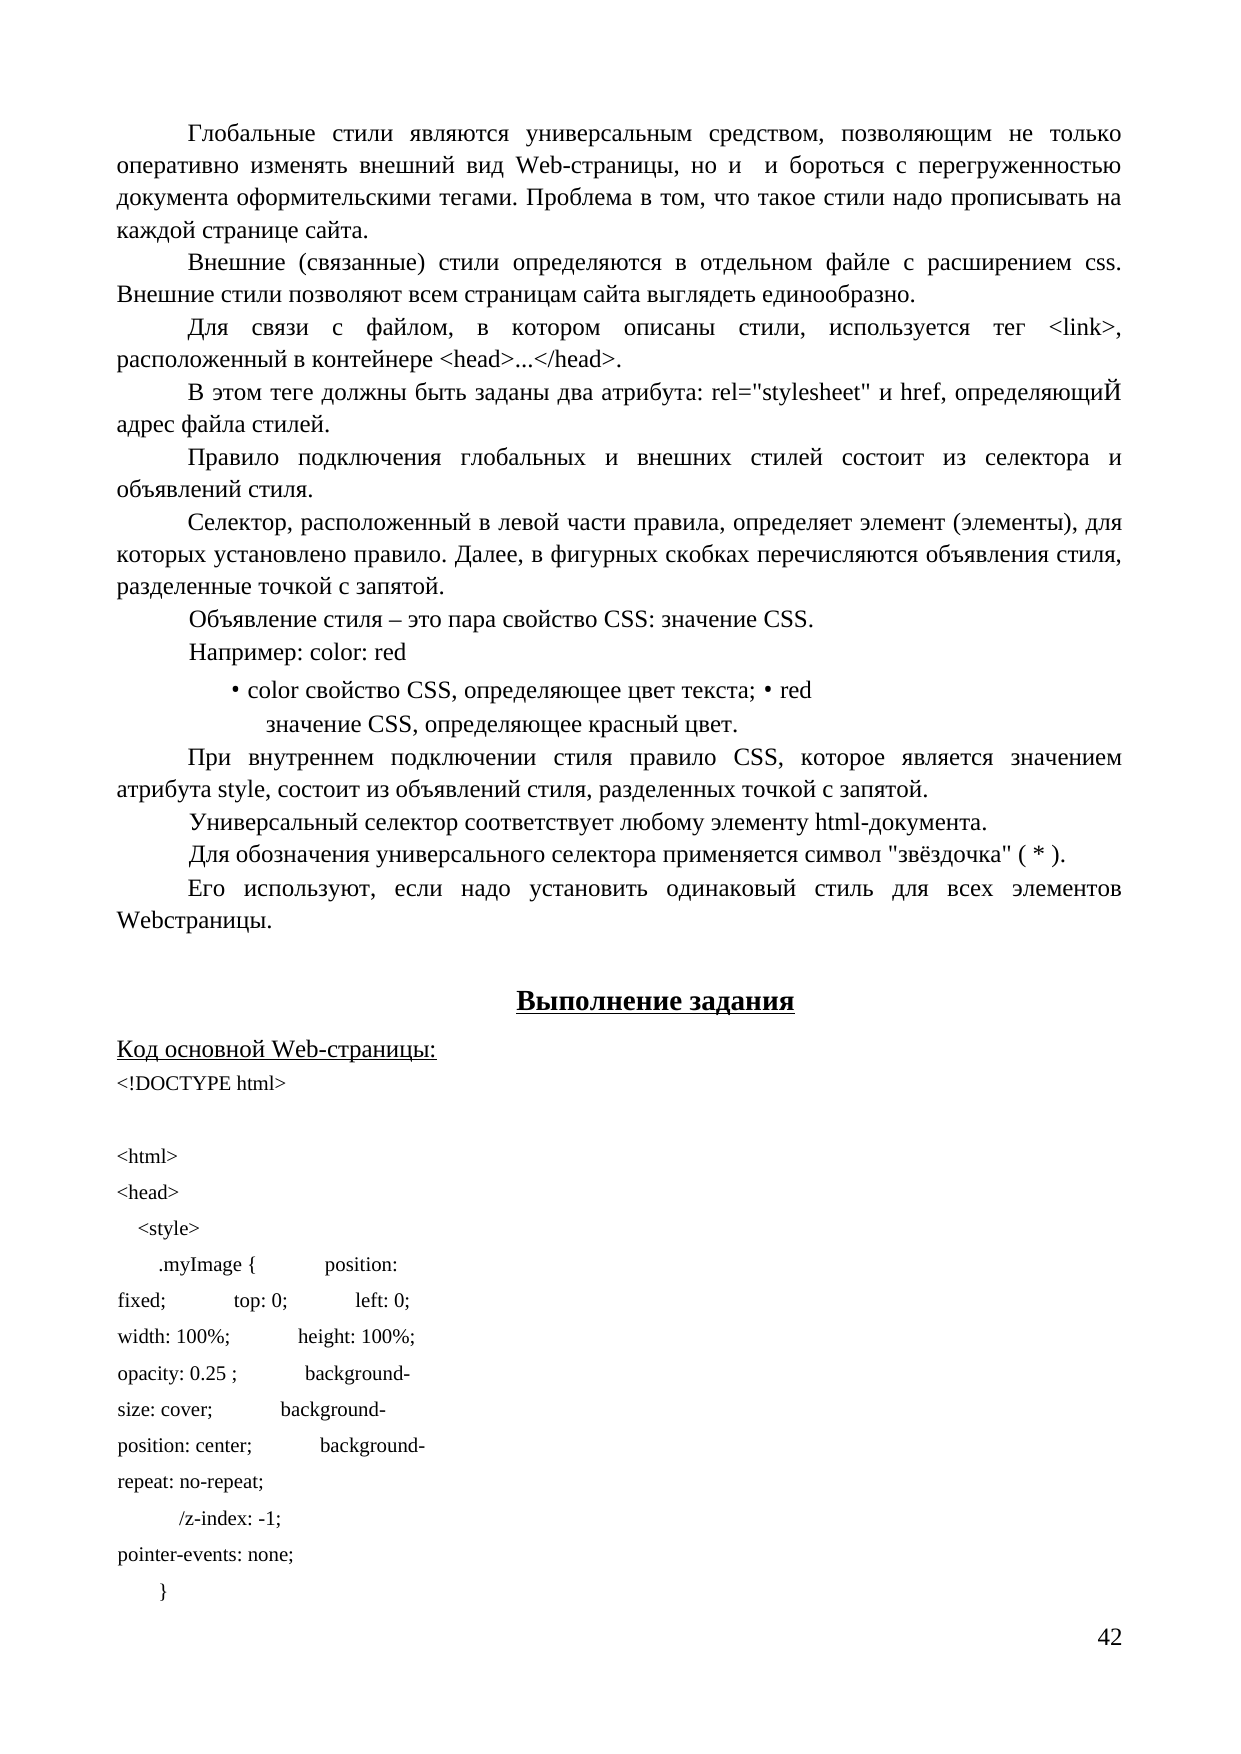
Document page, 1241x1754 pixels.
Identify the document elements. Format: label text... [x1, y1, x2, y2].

text Для связи с файлом, в котором описаны стили, используется тег <link>, расположенный в контейнере <head>...</head>. [116, 312, 1123, 373]
text • color свойство CSS, определяющее цвет текста; • red значение CSS, определяющее красный цвет. [231, 672, 812, 738]
text Внешние (связанные) стили определяются в отдельном файле с расширением css. Внешние стили позволяют всем страницам сайта выглядеть единообразно. [116, 247, 1123, 308]
text <html> [116, 1143, 1124, 1168]
text В этом теге должны быть заданы два атрибута: rel="stylesheet" и href, определяющиЙ адрес файла стилей. [116, 377, 1123, 438]
text } [116, 1579, 1124, 1603]
text При внутреннем подключении стиля правило CSS, которое является значением атрибута style, состоит из объявлений стиля, разделенных точкой с запятой. [116, 742, 1123, 803]
subtitle Выполнение задания [122, 983, 1188, 1017]
text Селектор, расположенный в левой части правила, определяет элемент (элементы), для которых установлено правило. Далее, в фигурных скобках перечисляются объявления стиля, разделенные точкой с запятой. [116, 507, 1123, 600]
text Универсальный селектор соответствует любому элементу html-документа. [189, 807, 1123, 836]
text Например: color: red [189, 637, 1123, 666]
text Для обозначения универсального селектора применяется символ "звёздочка" ( * ). [118, 839, 1137, 868]
text Его используют, если надо установить одинаковый стиль для всех элементов Webстраницы. [116, 873, 1123, 934]
text <!DOCTYPE html> [116, 1071, 1124, 1095]
text <style> [116, 1216, 1124, 1239]
text Правило подключения глобальных и внешних стилей состоит из селектора и объявлений стиля. [116, 442, 1123, 503]
text /z-index: -1; pointer-events: none; [116, 1506, 413, 1566]
text <head> [116, 1180, 1124, 1204]
text .myImage { position: fixed; top: 0; left: 0; width: 100%; height: 100%; opacity: 0.25 ; background-size: cover; background-position: center; background-repeat: no-repeat; [116, 1252, 432, 1493]
text Глобальные стили являются универсальным средством, позволяющим не только оперативно изменять внешний вид Web-страницы, но и и бороться с перегруженностью документа оформительскими тегами. Проблема в том, что такое стили надо прописывать на каждой странице сайта. [116, 118, 1123, 243]
text Код основной Web-страницы: [116, 1034, 440, 1062]
text Объявление стиля – это пара свойство CSS: значение CSS. [189, 604, 1123, 633]
